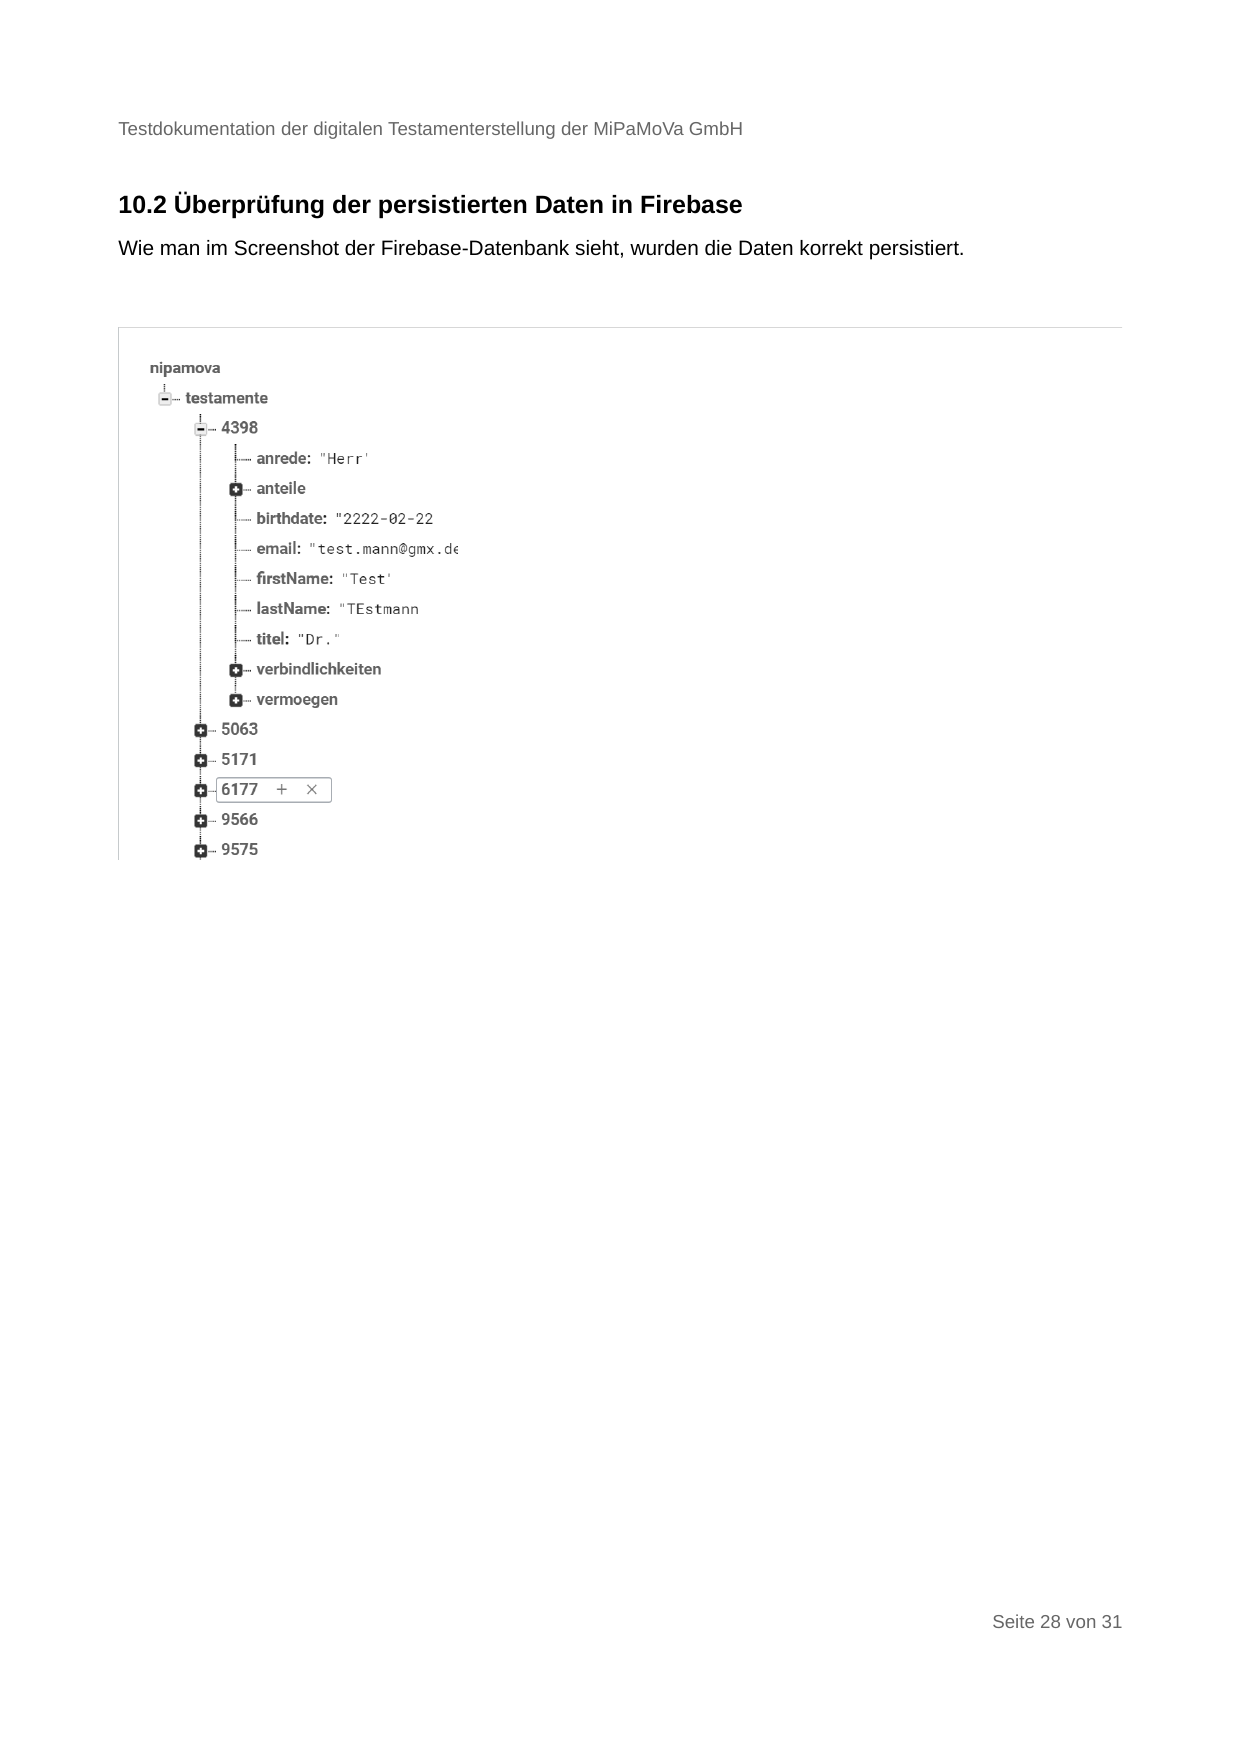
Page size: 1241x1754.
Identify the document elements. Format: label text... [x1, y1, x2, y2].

subtitle Überprüfung der persistierten Daten in Firebase [118, 190, 1122, 219]
picture [118, 327, 1123, 860]
text Wie man im Screenshot der Firebase-Datenbank sieht, wurden die Daten korrekt persistiert. [118, 236, 1122, 259]
